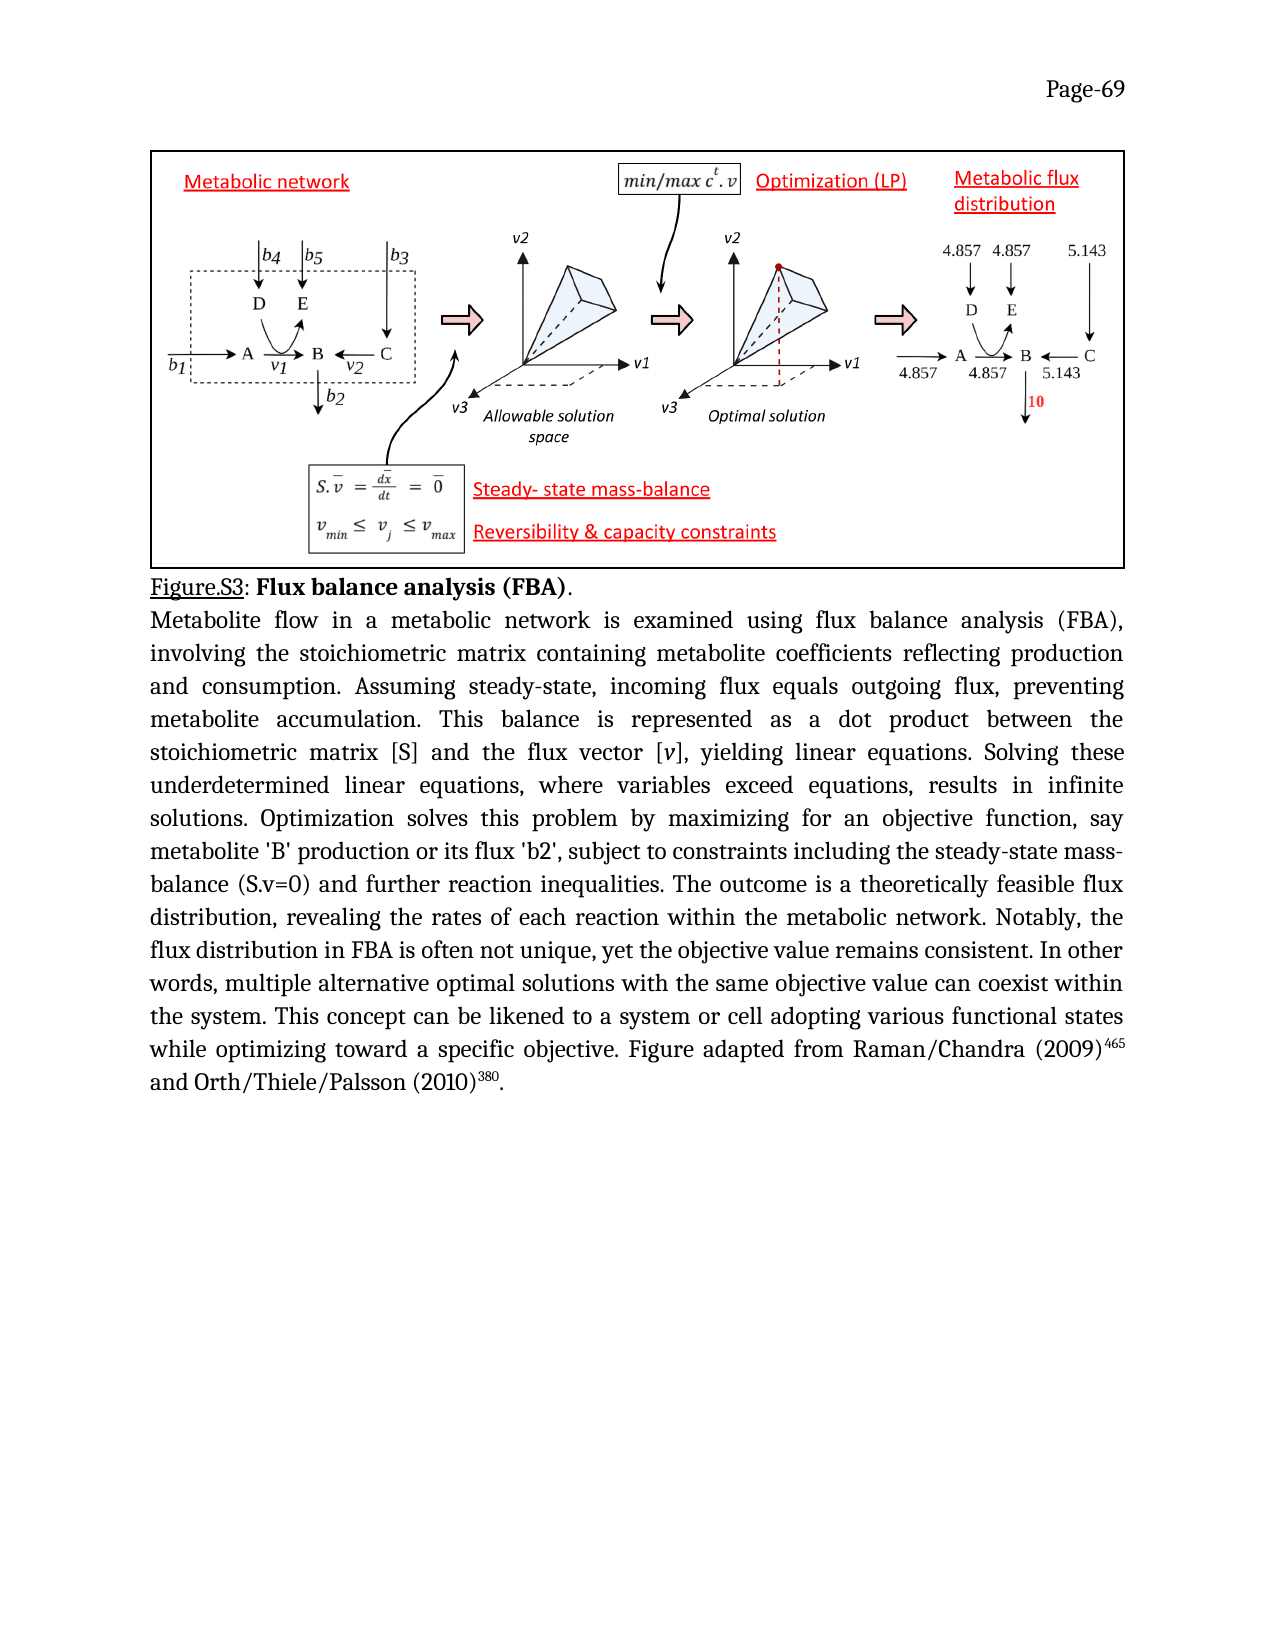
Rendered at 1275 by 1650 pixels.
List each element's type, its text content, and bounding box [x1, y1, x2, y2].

picture [152, 152, 1123, 567]
text Figure.S3: Flux balance analysis (FBA). [150, 573, 1125, 602]
text Metabolite flow in a metabolic network is examined using flux balance analysis (FBA), involving the stoichiometric matrix containing metabolite coefficients reflecting production and consumption. Assuming steady-state, incoming flux equals outgoing flux, preventing metabolite accumulation. This balance is represented as a dot product between the stoichiometric matrix [S] and the flux vector [v], yielding linear equations. Solving these underdetermined linear equations, where variables exceed equations, results in infinite solutions. Optimization solves this problem by maximizing for an objective function, say metabolite 'B' production or its flux 'b2', subject to constraints including the steady-state mass-balance (S.v=0) and further reaction inequalities. The outcome is a theoretically feasible flux distribution, revealing the rates of each reaction within the metabolic network. Notably, the flux distribution in FBA is often not unique, yet the objective value remains consistent. In other words, multiple alternative optimal solutions with the same objective value can coexist within the system. This concept can be likened to a system or cell adopting various functional states while optimizing toward a specific objective. Figure adapted from Raman/Chandra (2009)465 and Orth/Thiele/Palsson (2010)380. [150, 606, 1125, 1097]
